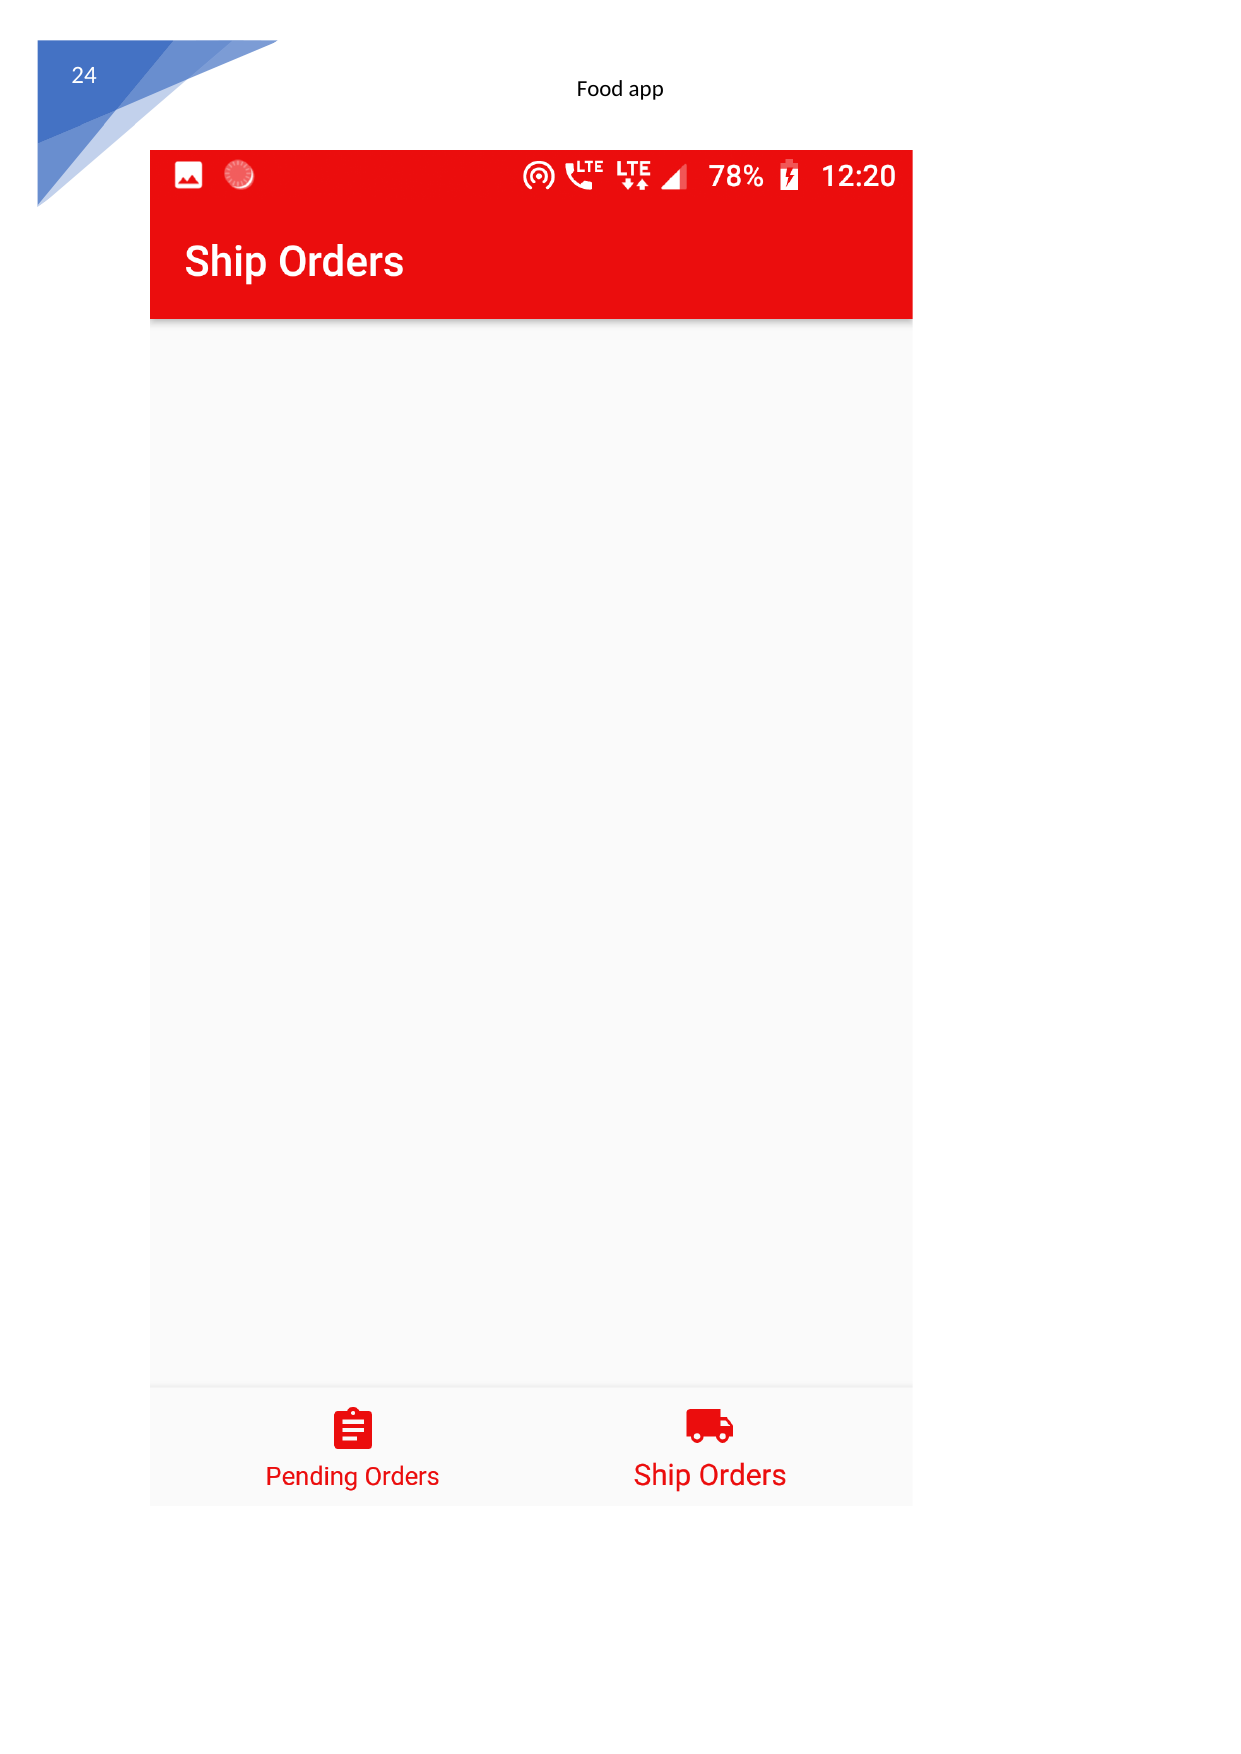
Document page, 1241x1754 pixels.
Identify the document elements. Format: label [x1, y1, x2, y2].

picture [37, 40, 913, 1506]
